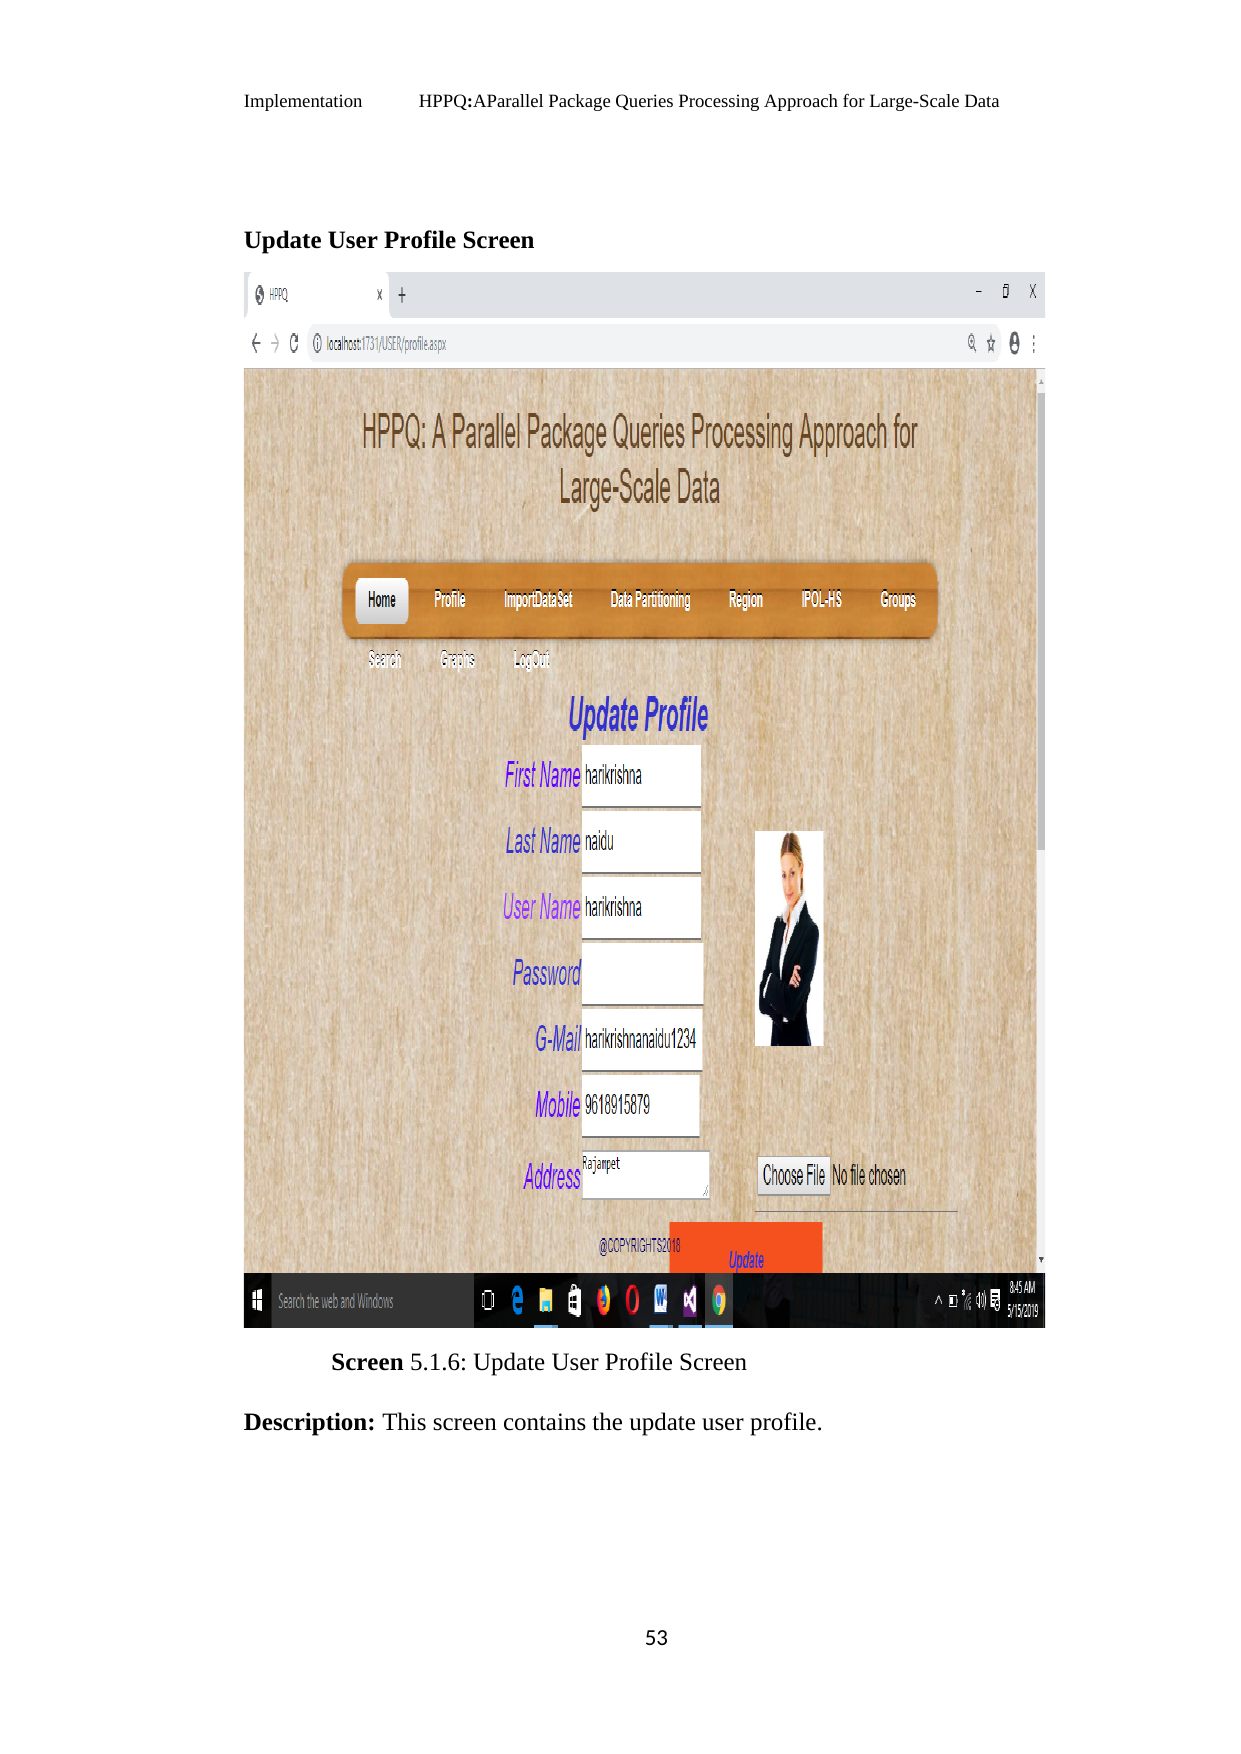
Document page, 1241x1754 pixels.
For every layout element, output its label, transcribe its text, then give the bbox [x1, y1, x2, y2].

picture [243, 272, 1046, 1328]
text Screen 5.1.6: Update User Profile Screen [244, 1347, 1069, 1376]
text Description: This screen contains the update user profile. [244, 1407, 1069, 1436]
text Update User Profile Screen [244, 225, 1069, 254]
